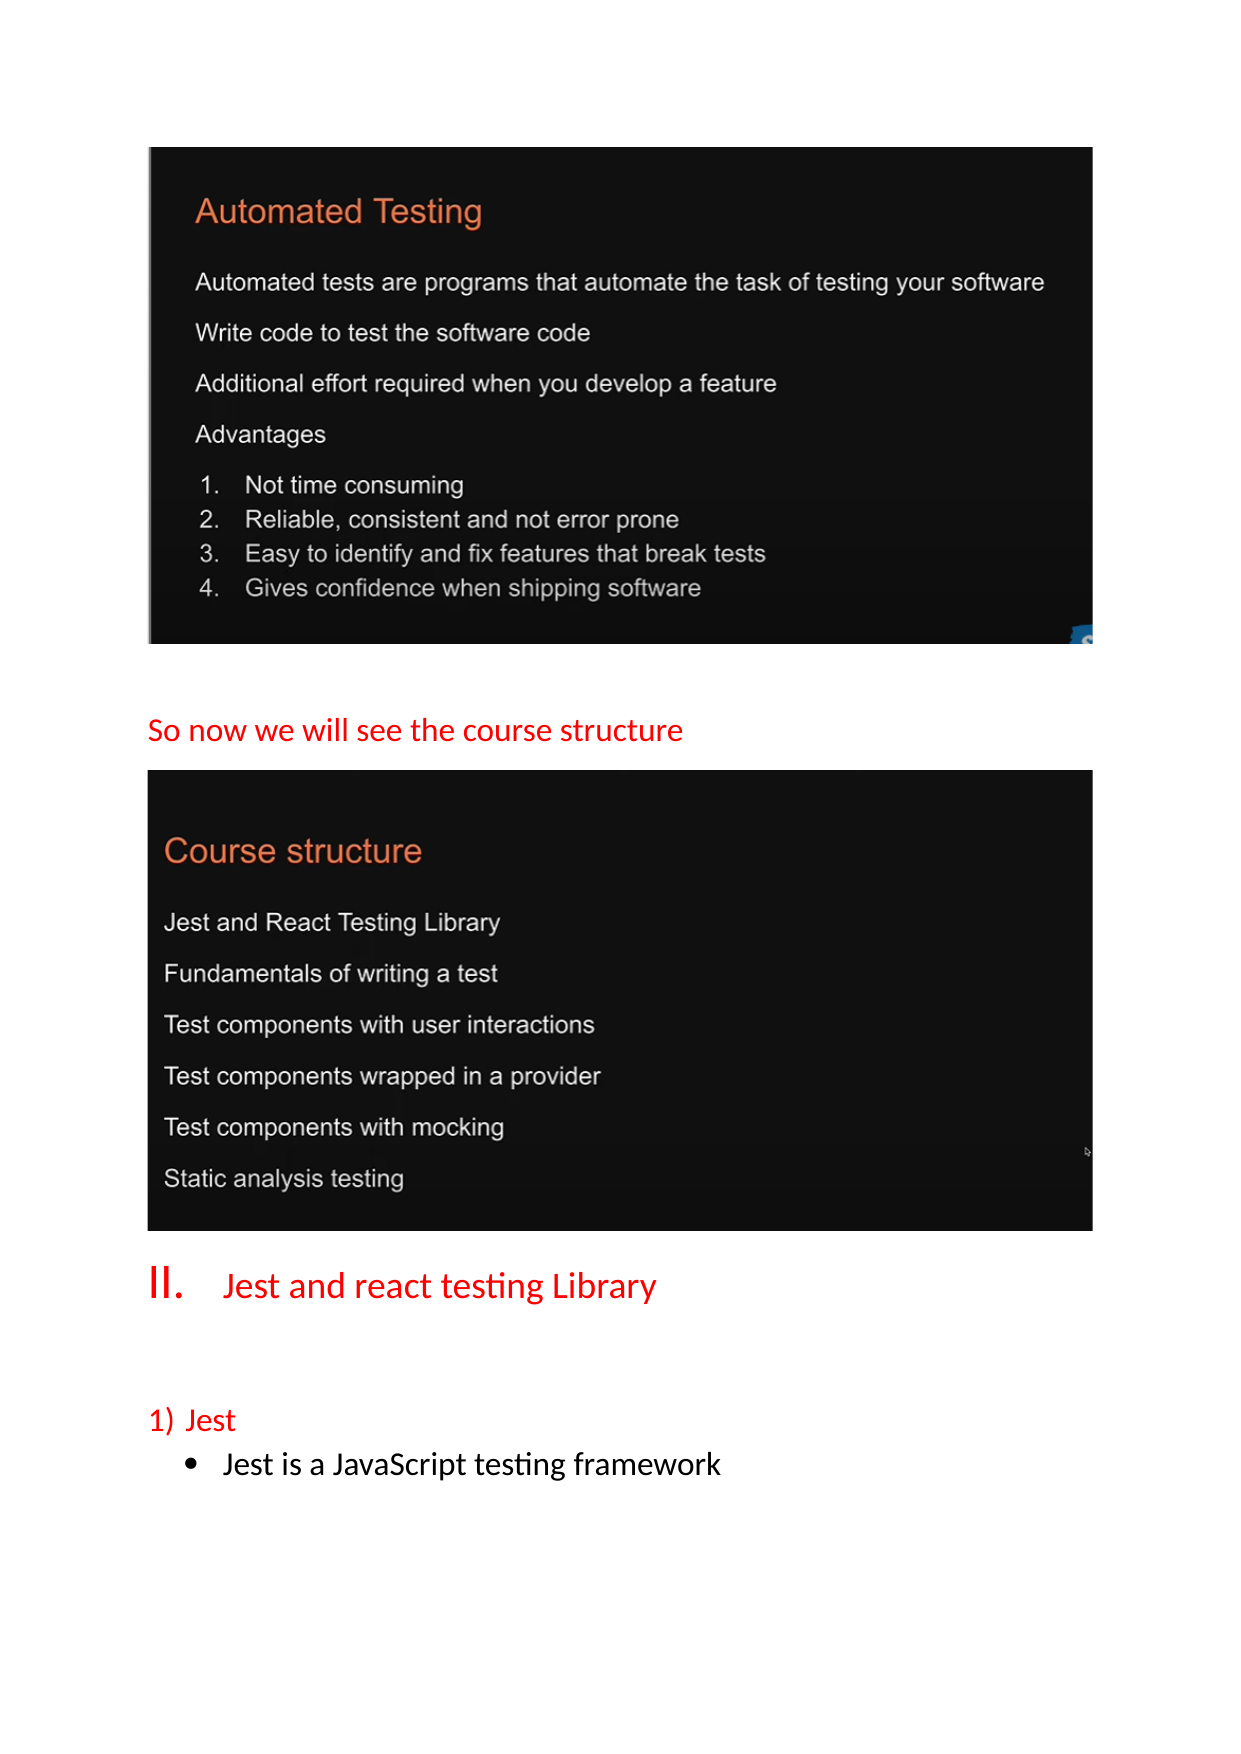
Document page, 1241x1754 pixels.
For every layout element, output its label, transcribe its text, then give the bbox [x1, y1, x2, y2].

picture [147, 770, 1093, 1231]
list Jest and react testing Library [185, 1250, 1093, 1311]
text So now we will see the course structure [148, 709, 1093, 750]
picture [147, 147, 1093, 644]
list Jest is a JavaScript testing framework [185, 1442, 1093, 1483]
list Jest [148, 1398, 1093, 1439]
